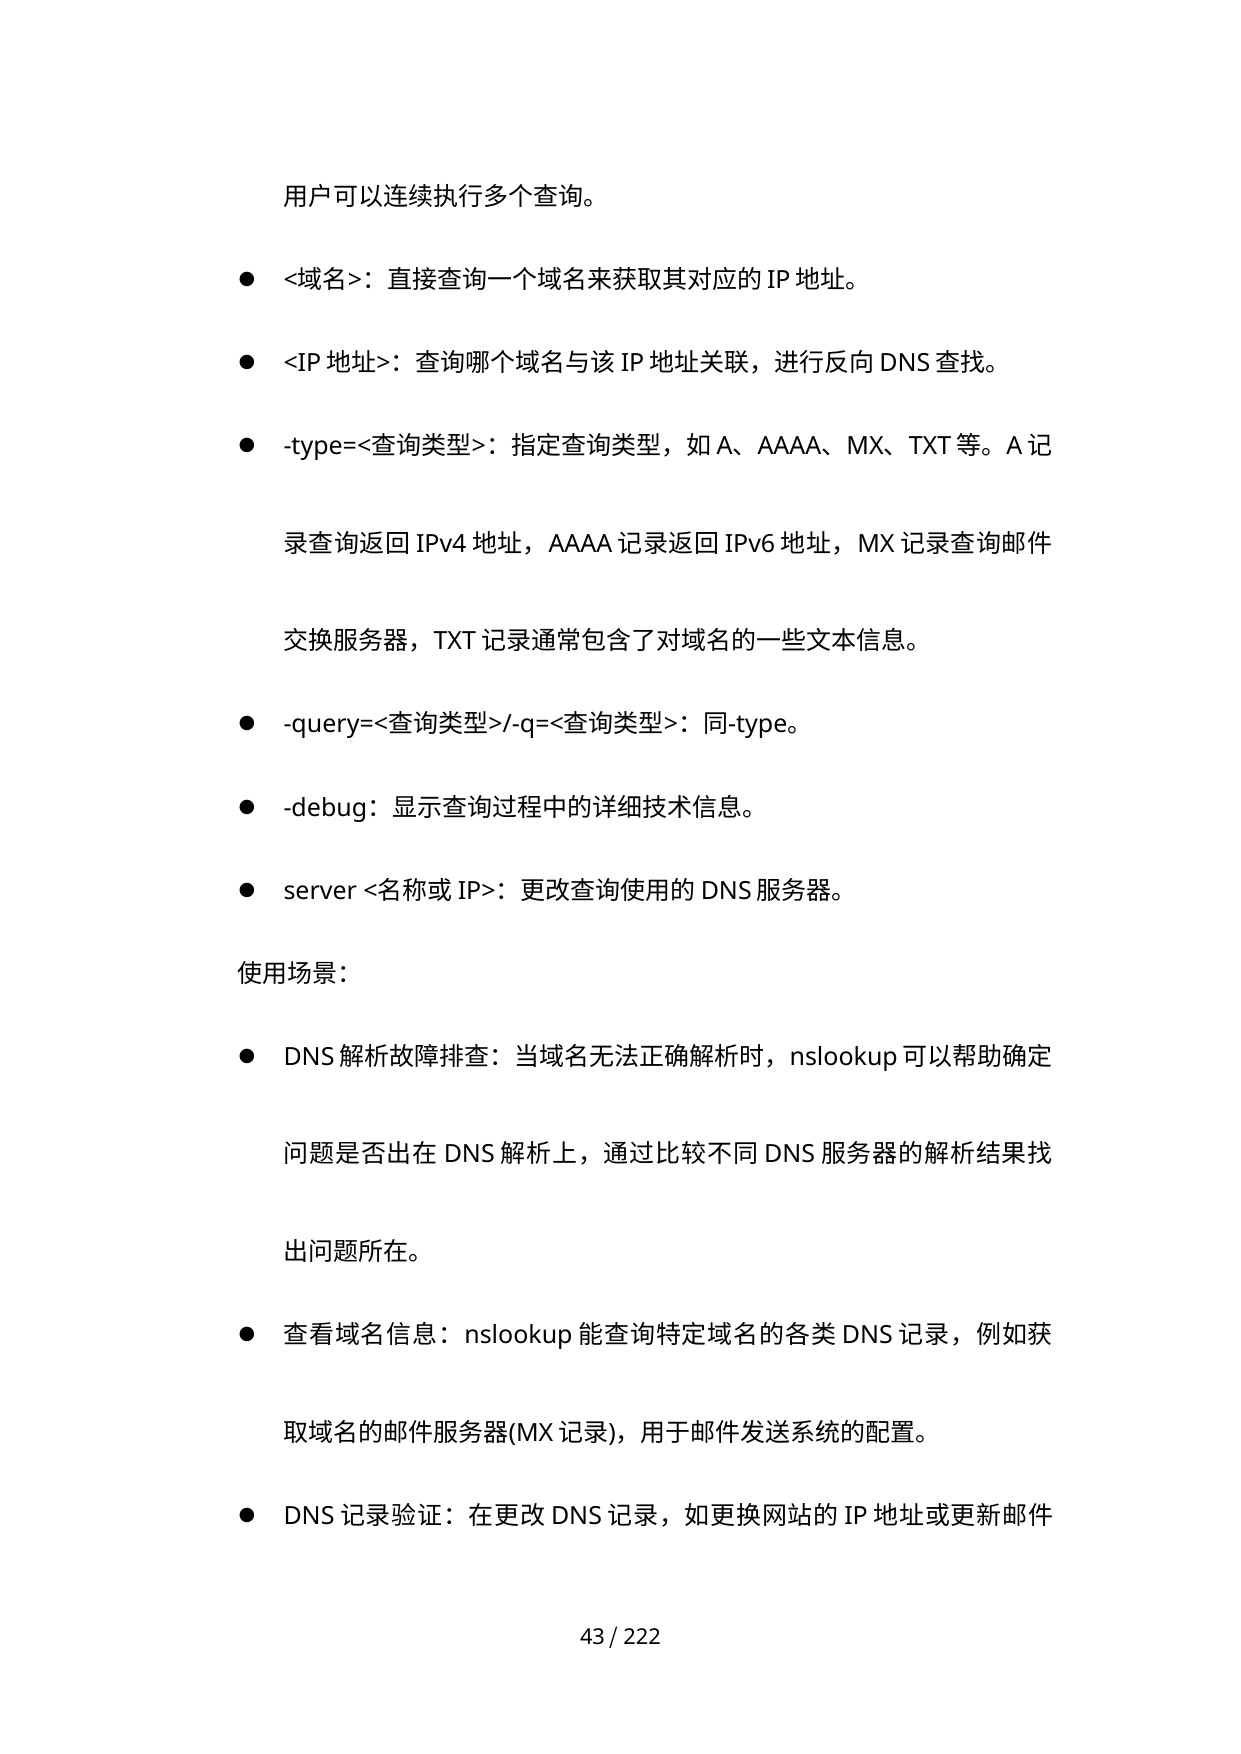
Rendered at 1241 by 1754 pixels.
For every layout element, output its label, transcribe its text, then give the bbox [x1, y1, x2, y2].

list <IP地址>：查询哪个域名与该IP地址关联，进行反向DNS查找。 [237, 328, 1053, 393]
list -query=<查询类型>/-q=<查询类型>：同-type。 [237, 689, 1053, 754]
list 查看域名信息：nslookup能查询特定域名的各类DNS记录，例如获取域名的邮件服务器(MX记录)，用于邮件发送系统的配置。 [237, 1300, 1053, 1463]
list -type=<查询类型>：指定查询类型，如A、AAAA、MX、TXT等。A记录查询返回IPv4地址，AAAA记录返回IPv6地址，MX记录查询邮件交换服务器，TXT记录通常包含了对域名的一些文本信息。 [237, 411, 1053, 671]
text 使用场景： [187, 939, 1053, 1004]
list -debug：显示查询过程中的详细技术信息。 [237, 773, 1053, 838]
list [237, 1481, 1053, 1546]
list DNS解析故障排查：当域名无法正确解析时，nslookup可以帮助确定问题是否出在DNS解析上，通过比较不同DNS服务器的解析结果找出问题所在。 [237, 1022, 1053, 1282]
list server <名称或IP>：更改查询使用的DNS服务器。 [237, 856, 1053, 921]
list <域名>：直接查询一个域名来获取其对应的IP地址。 [237, 245, 1053, 310]
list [237, 162, 1053, 227]
